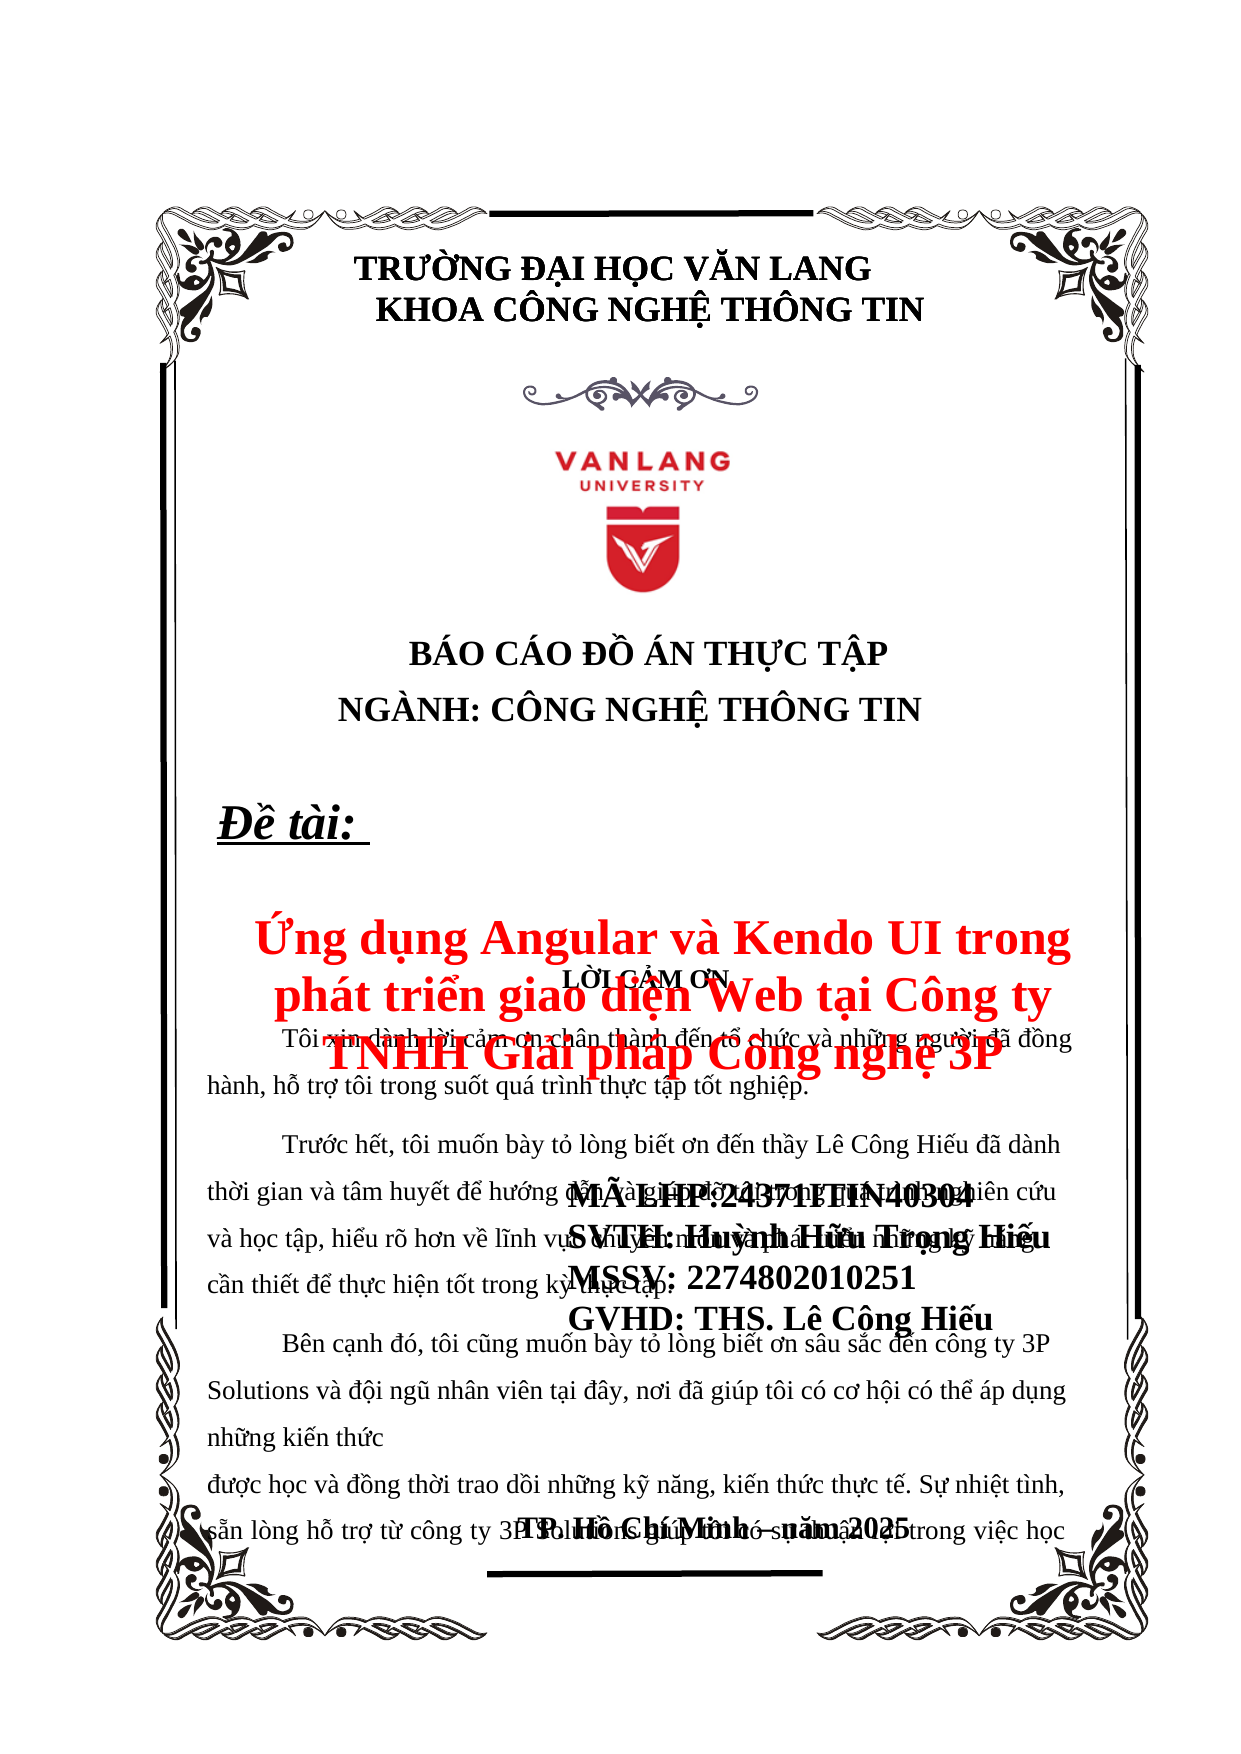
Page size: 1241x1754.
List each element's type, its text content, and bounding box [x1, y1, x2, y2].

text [207, 1468, 1066, 1546]
text Bên cạnh đó, tôi cũng muốn bày tỏ lòng biết ơn sâu sắc đến công ty 3P Solutions và đội ngũ nhân viên tại đây, nơi đã giúp tôi có cơ hội có thể áp dụng những kiến thức [207, 1328, 1078, 1452]
subtitle LỜI CẢM ƠN [245, 963, 1047, 994]
text Trước hết, tôi muốn bày tỏ lòng biết ơn đến thầy Lê Công Hiếu đã dành thời gian và tâm huyết để hướng dẫn và giúp đỡ tôi trong quá trình nghiên cứu và học tập, hiểu rõ hơn về lĩnh vực chuyên môn và phát triển những kỹ năng cần thiết để thực hiện tốt trong kỳ thực tập. [207, 1128, 1078, 1300]
picture [545, 432, 742, 602]
text Tôi xin dành lời cảm ơn chân thành đến tổ chức và những người đã đồng hành, hỗ trợ tôi trong suốt quá trình thực tập tốt nghiệp. [207, 1023, 1079, 1100]
